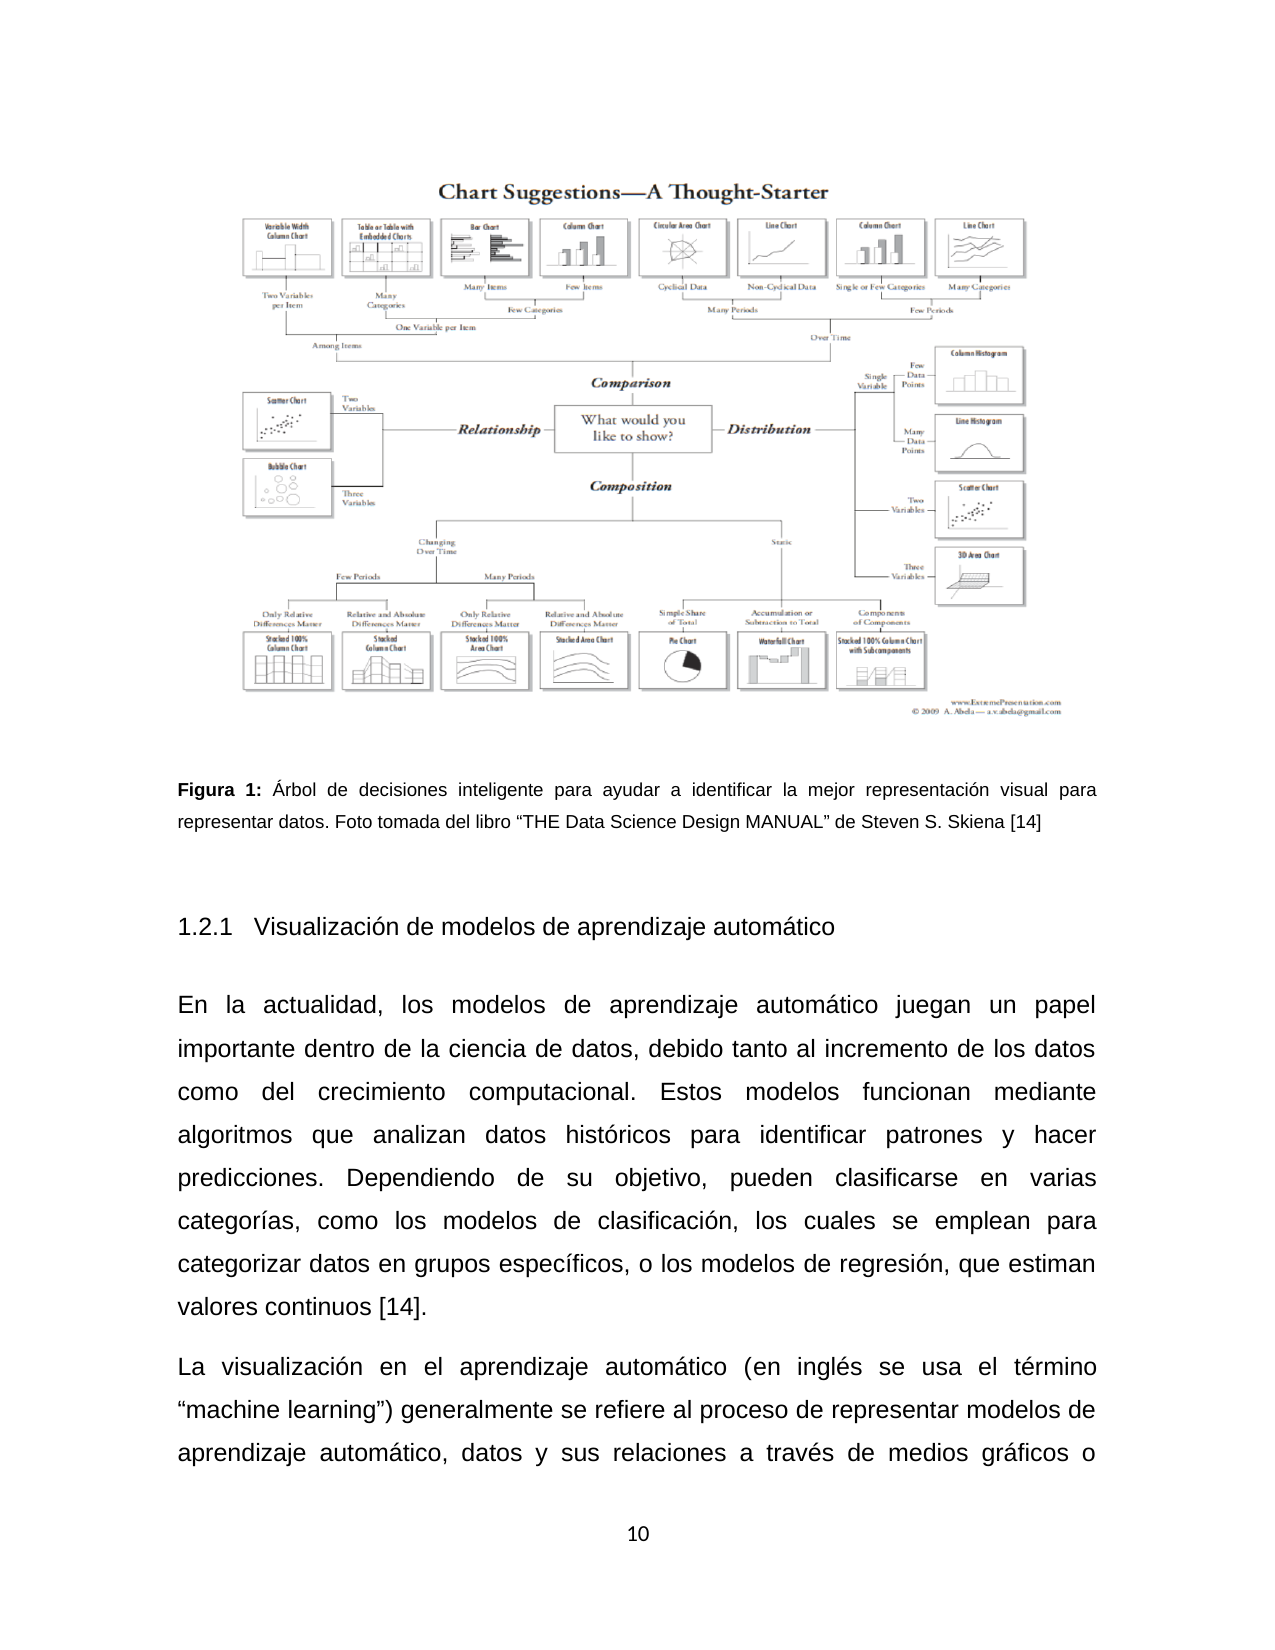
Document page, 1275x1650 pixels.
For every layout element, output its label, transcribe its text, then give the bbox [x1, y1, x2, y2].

subtitle 1.2.1 Visualización de modelos de aprendizaje automático [177, 912, 1098, 940]
text En la actualidad, los modelos de aprendizaje automático juegan un papel importante dentro de la ciencia de datos, debido tanto al incremento de los datos como del crecimiento computacional. Estos modelos funcionan mediante algoritmos que analizan datos históricos para identificar patrones y hacer predicciones. Dependiendo de su objetivo, pueden clasificarse en varias categorías, como los modelos de clasificación, los cuales se emplean para categorizar datos en grupos específicos, o los modelos de regresión, que estiman valores continuos [14]. [177, 990, 1098, 1321]
picture [179, 148, 1090, 748]
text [177, 1352, 1098, 1467]
text Figura 1: Árbol de decisiones inteligente para ayudar a identificar la mejor representación visual para representar datos. Foto tomada del libro “THE Data Science Design MANUAL” de Steven S. Skiena [14] [177, 778, 1098, 832]
